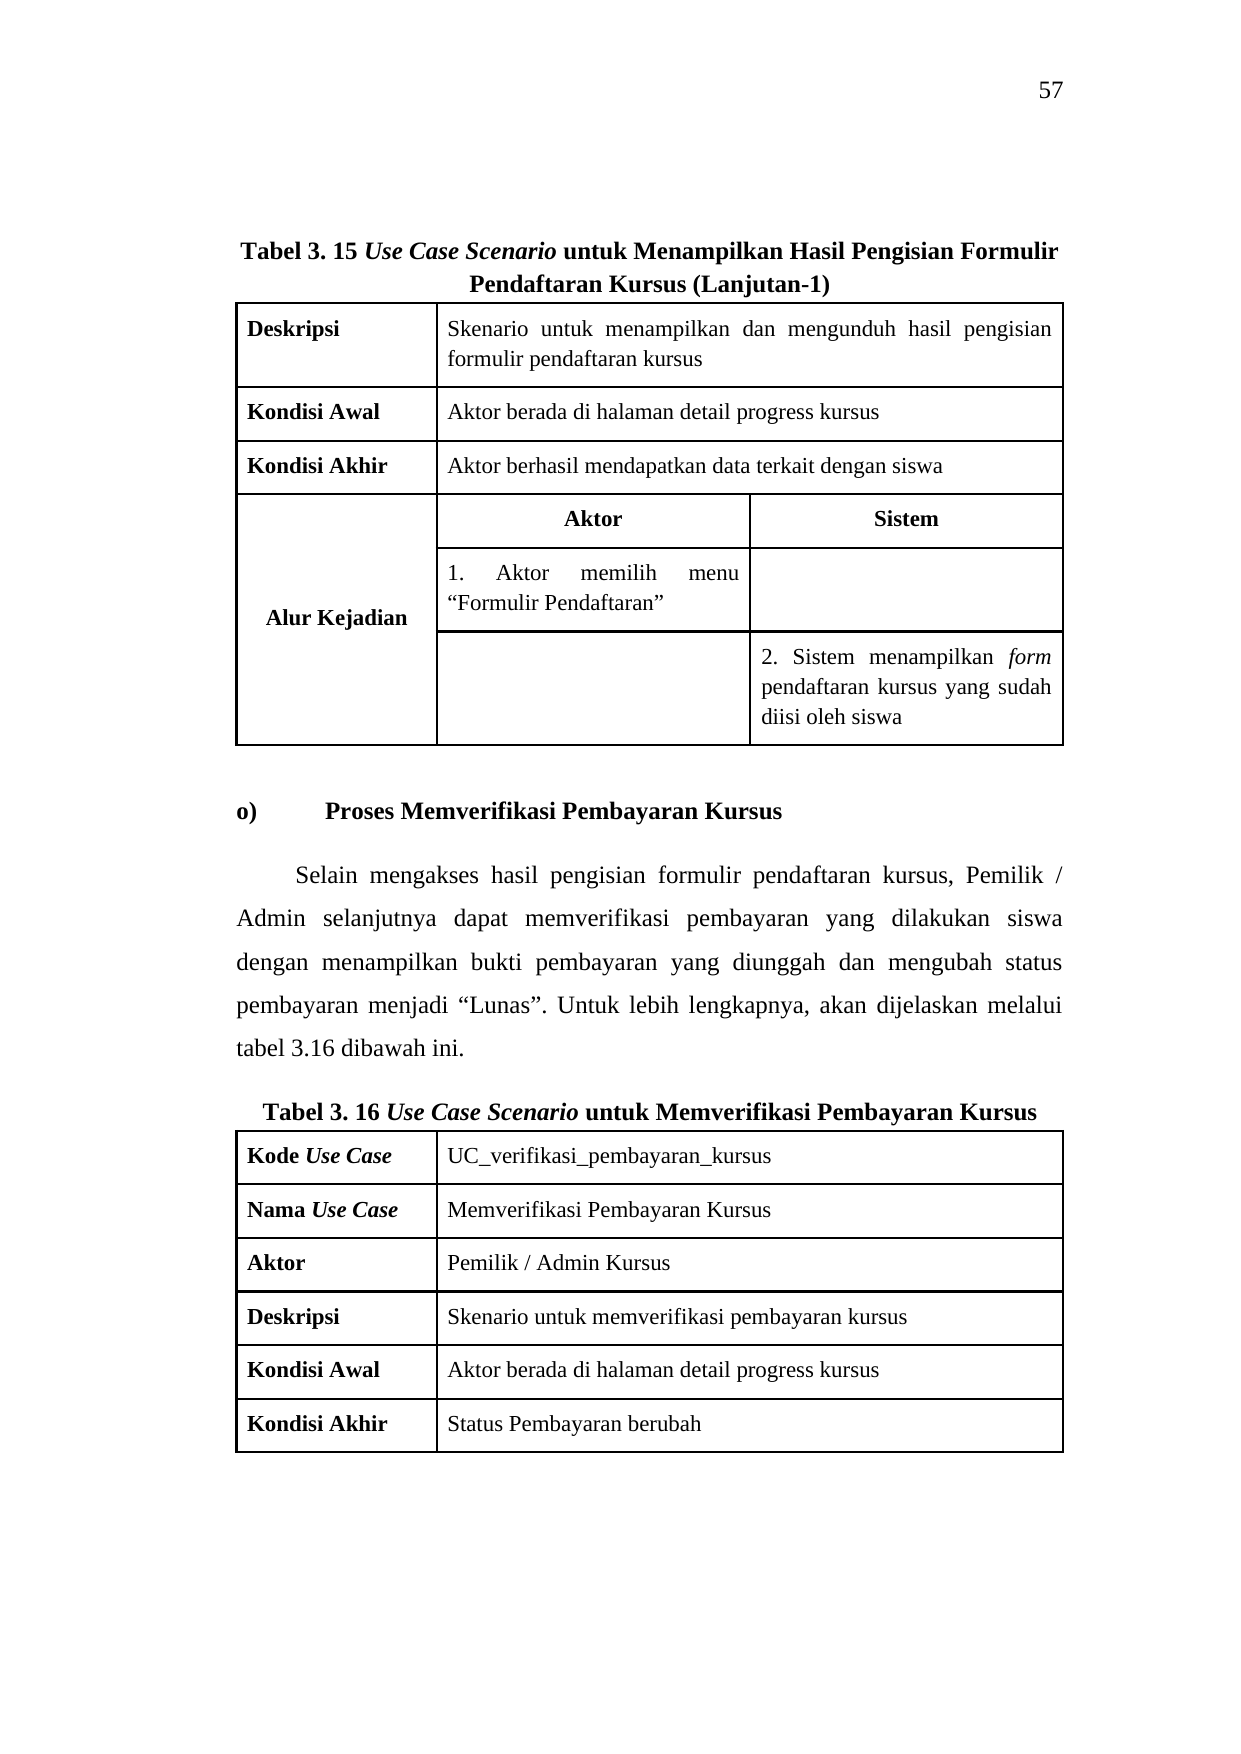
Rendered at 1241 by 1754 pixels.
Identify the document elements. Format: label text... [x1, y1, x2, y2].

table_cell Status Pembayaran berubah [438, 1400, 1062, 1451]
text Tabel 3. Use Case Scenario untuk Memverifikasi Pembayaran Kursus [236, 1097, 1063, 1126]
text Selain mengakses hasil pengisian formulir pendaftaran kursus, Pemilik / Admin selanjutnya dapat memverifikasi pembayaran yang dilakukan siswa dengan menampilkan bukti pembayaran yang diunggah dan mengubah status pembayaran menjadi “Lunas”. Untuk lebih lengkapnya, akan dijelaskan melalui tabel 3.16 dibawah ini. [236, 860, 1063, 1062]
table_header Deskripsi [238, 304, 436, 386]
table_cell Aktor berada di halaman detail progress kursus [438, 1346, 1062, 1397]
text Tabel 3. 15 Use Case Scenario untuk Menampilkan Hasil Pengisian Formulir Pendaftaran Kursus (Lanjutan-1) [236, 236, 1063, 298]
table_cell Sistem [751, 495, 1062, 547]
table_header UC_verifikasi_pembayaran_kursus [438, 1132, 1062, 1183]
table_header Kode Use Case [238, 1132, 436, 1183]
table_cell Kondisi Awal [238, 388, 436, 439]
subtitle Proses Memverifikasi Pembayaran Kursus [236, 796, 1063, 825]
table_cell Aktor berhasil mendapatkan data terkait dengan siswa [438, 442, 1062, 493]
table_cell Kondisi Awal [238, 1346, 436, 1397]
table_cell Aktor berada di halaman detail progress kursus [438, 388, 1062, 439]
table_cell Aktor [238, 1239, 436, 1290]
table_cell Pemilik / Admin Kursus [438, 1239, 1062, 1290]
table_cell Nama Use Case [238, 1185, 436, 1237]
table_cell [438, 633, 749, 744]
table_cell Kondisi Akhir [238, 442, 436, 493]
table_cell 1. Aktor memilih menu “Formulir Pendaftaran” [438, 549, 749, 630]
table_cell Memverifikasi Pembayaran Kursus [438, 1185, 1062, 1237]
table_cell Aktor [438, 495, 749, 547]
table_cell Alur Kejadian [238, 495, 436, 744]
table_cell Deskripsi [238, 1293, 436, 1344]
table_cell [751, 549, 1062, 630]
table_header Skenario untuk menampilkan dan mengunduh hasil pengisian formulir pendaftaran kursus [438, 304, 1062, 386]
table_cell Kondisi Akhir [238, 1400, 436, 1451]
table_cell Skenario untuk memverifikasi pembayaran kursus [438, 1293, 1062, 1344]
table_cell 2. Sistem menampilkan form pendaftaran kursus yang sudah diisi oleh siswa [751, 633, 1062, 744]
